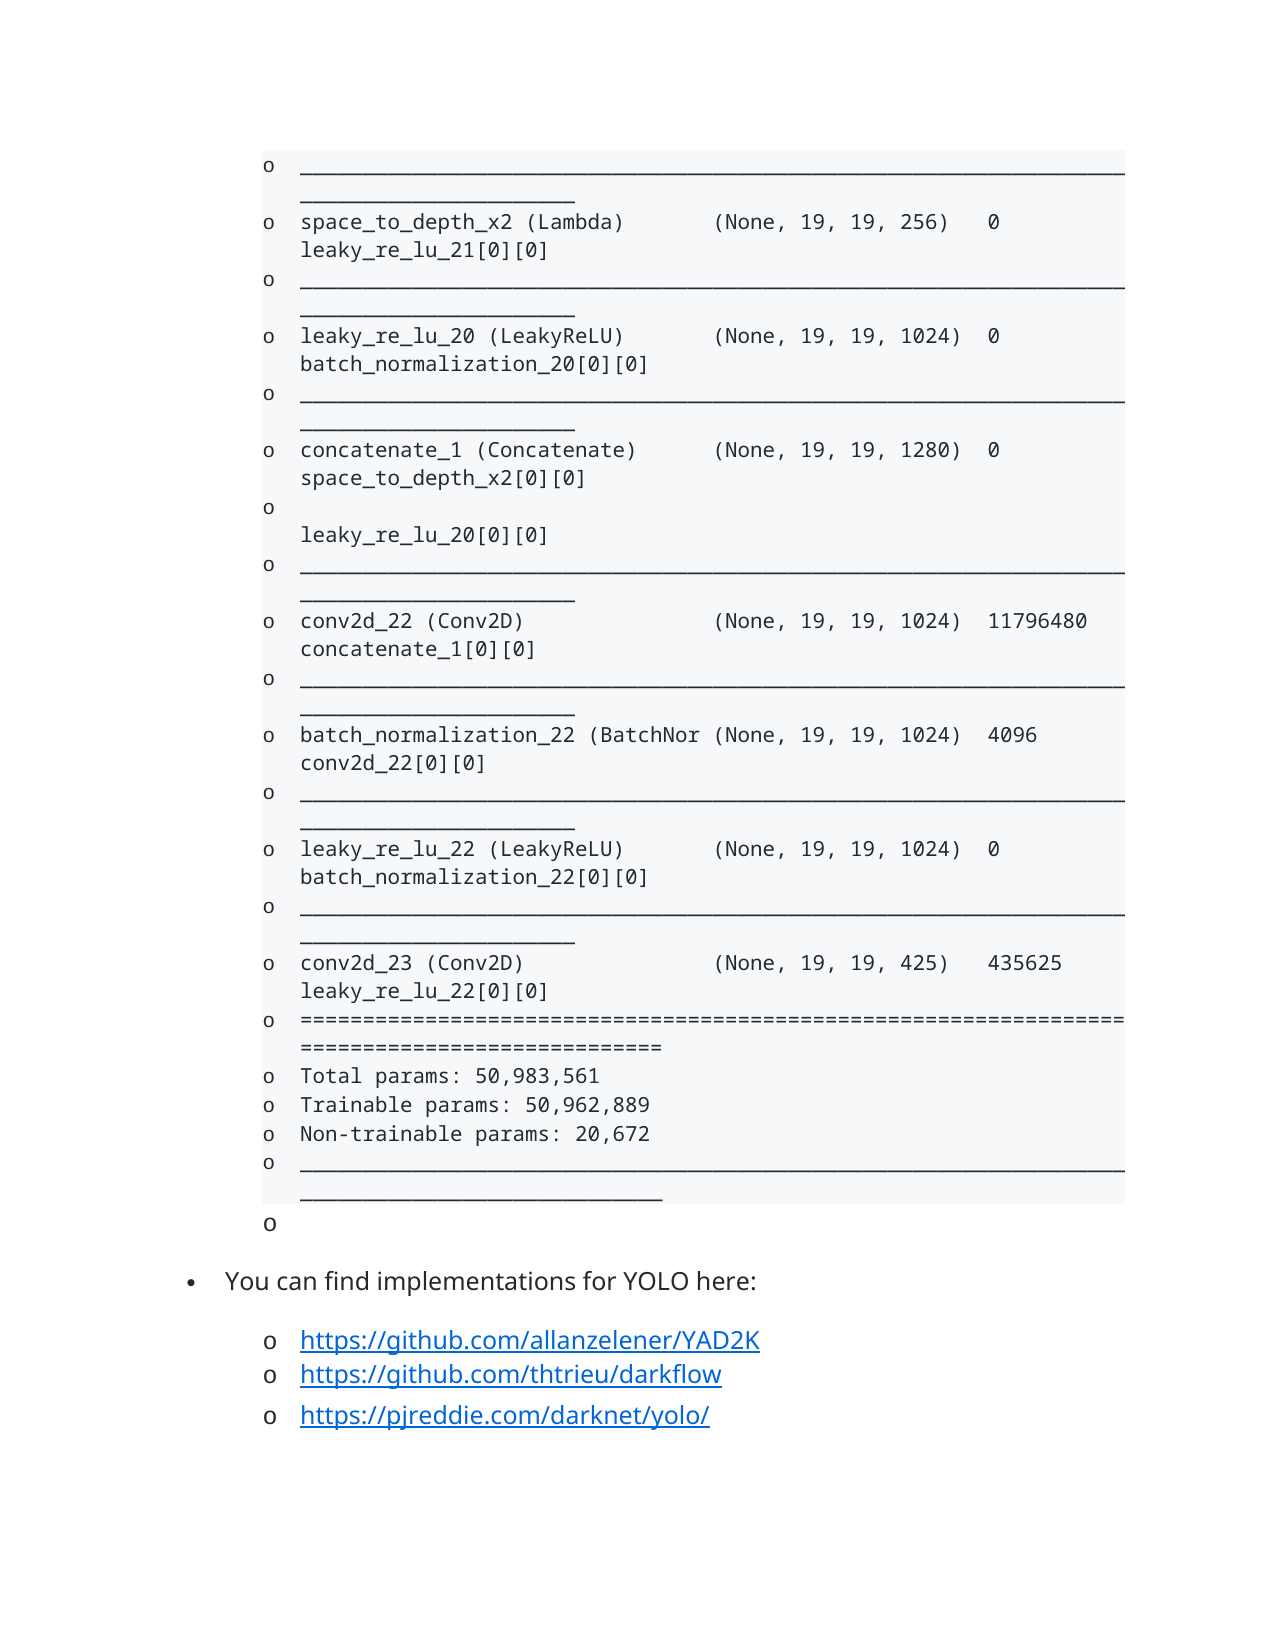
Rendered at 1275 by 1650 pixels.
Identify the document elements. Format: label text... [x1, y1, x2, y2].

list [262, 150, 1125, 207]
list Non-trainable params: 20,672 [262, 1119, 1125, 1147]
list leaky_re_lu_22 (LeakyReLU) (None, 19, 19, 1024) 0 batch_normalization_22[0][0] [262, 834, 1125, 891]
list https://github.com/allanzelener/YAD2K [262, 1323, 1125, 1357]
list ________________________________________________________________________________________ [262, 264, 1125, 321]
list Trainable params: 50,962,889 [262, 1090, 1125, 1119]
list leaky_re_lu_20[0][0] [262, 492, 1125, 549]
list Total params: 50,983,561 [262, 1062, 1125, 1090]
list ________________________________________________________________________________________ [262, 378, 1125, 435]
list https://pjreddie.com/darknet/yolo/ [262, 1397, 1125, 1432]
list ________________________________________________________________________________________ [262, 891, 1125, 948]
list batch_normalization_22 (BatchNor (None, 19, 19, 1024) 4096 conv2d_22[0][0] [262, 720, 1125, 777]
list https://github.com/thtrieu/darkflow [262, 1357, 1125, 1391]
list You can find implementations for YOLO here: [187, 1263, 1125, 1298]
list ________________________________________________________________________________________ [262, 663, 1125, 720]
list conv2d_23 (Conv2D) (None, 19, 19, 425) 435625 leaky_re_lu_22[0][0] [262, 948, 1125, 1005]
list _______________________________________________________________________________________________ [262, 1147, 1125, 1204]
list ________________________________________________________________________________________ [262, 777, 1125, 834]
list leaky_re_lu_20 (LeakyReLU) (None, 19, 19, 1024) 0 batch_normalization_20[0][0] [262, 321, 1125, 378]
list space_to_depth_x2 (Lambda) (None, 19, 19, 256) 0 leaky_re_lu_21[0][0] [262, 207, 1125, 264]
list conv2d_22 (Conv2D) (None, 19, 19, 1024) 11796480 concatenate_1[0][0] [262, 606, 1125, 663]
list concatenate_1 (Concatenate) (None, 19, 19, 1280) 0 space_to_depth_x2[0][0] [262, 435, 1125, 492]
list ________________________________________________________________________________________ [262, 549, 1125, 606]
list =============================================================================================== [262, 1005, 1125, 1062]
